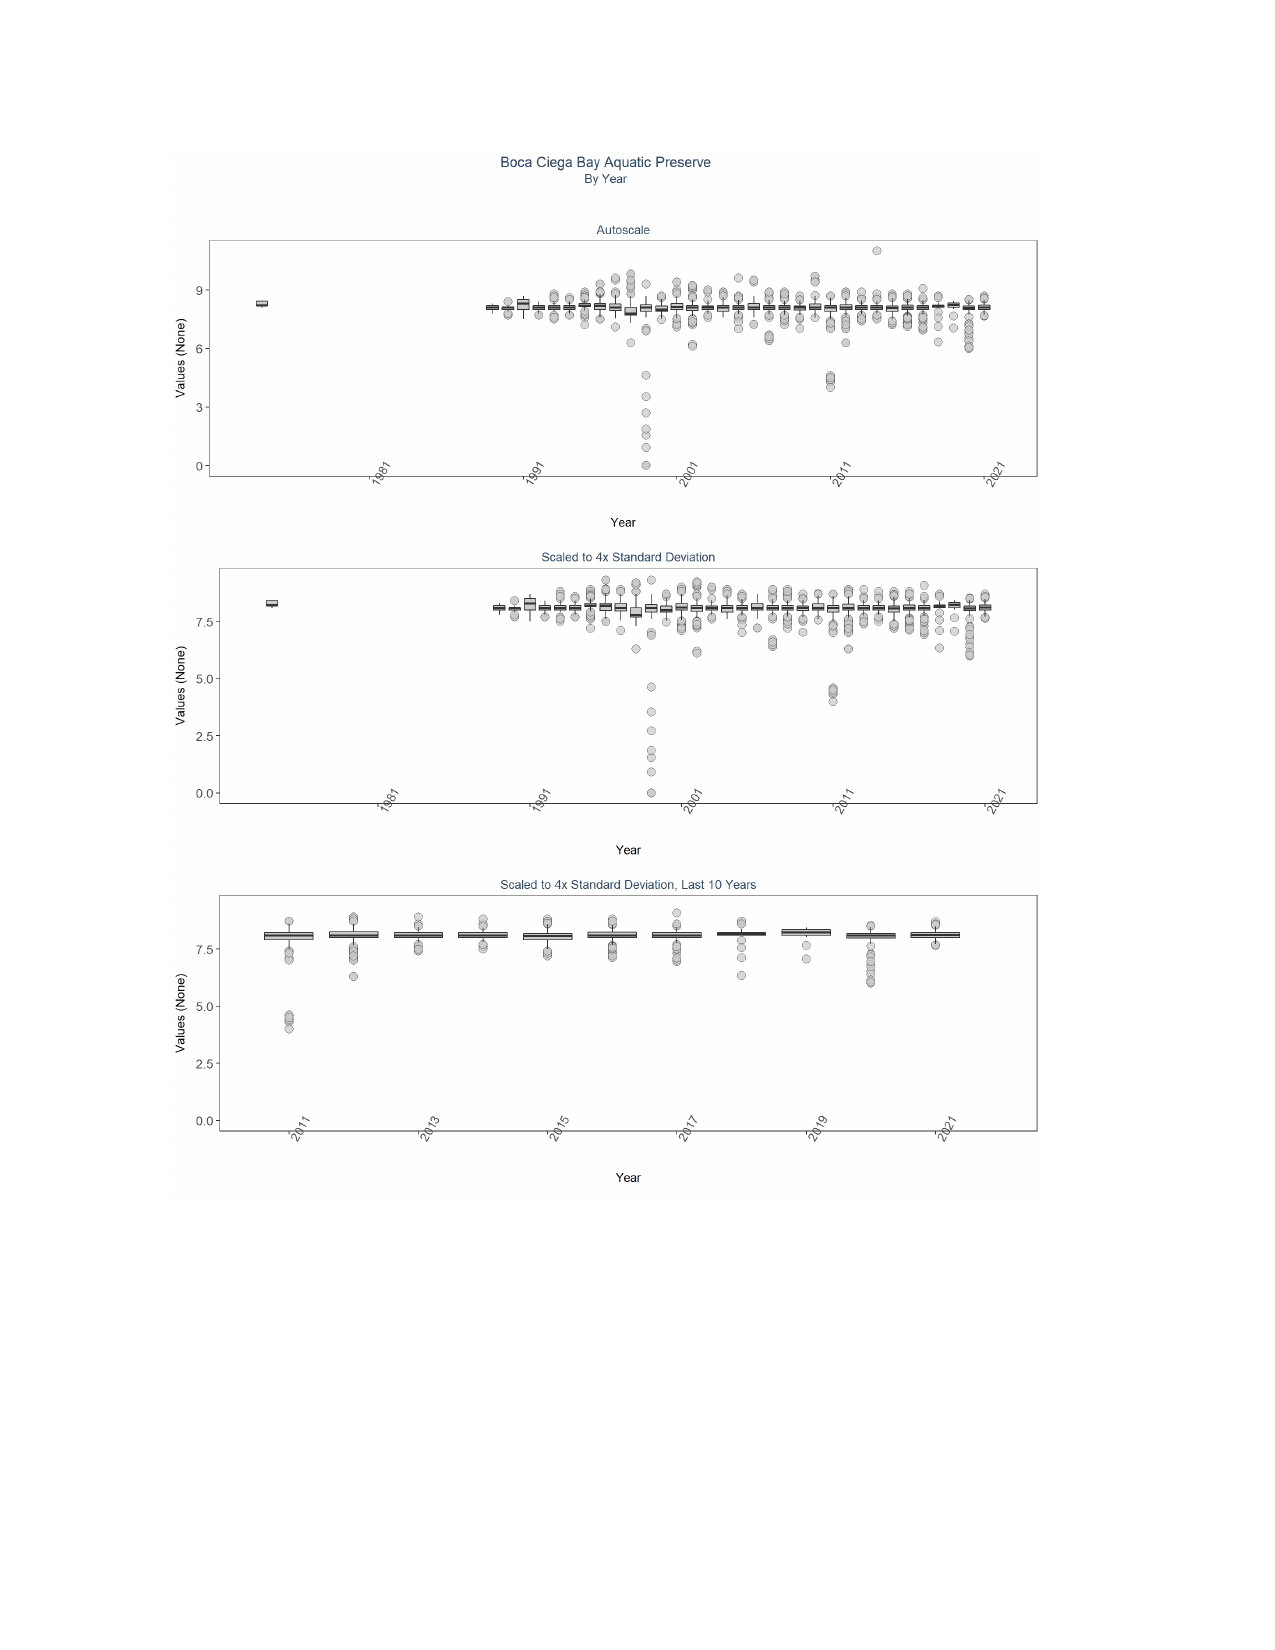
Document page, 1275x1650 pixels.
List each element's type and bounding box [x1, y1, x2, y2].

picture [168, 150, 1044, 1200]
